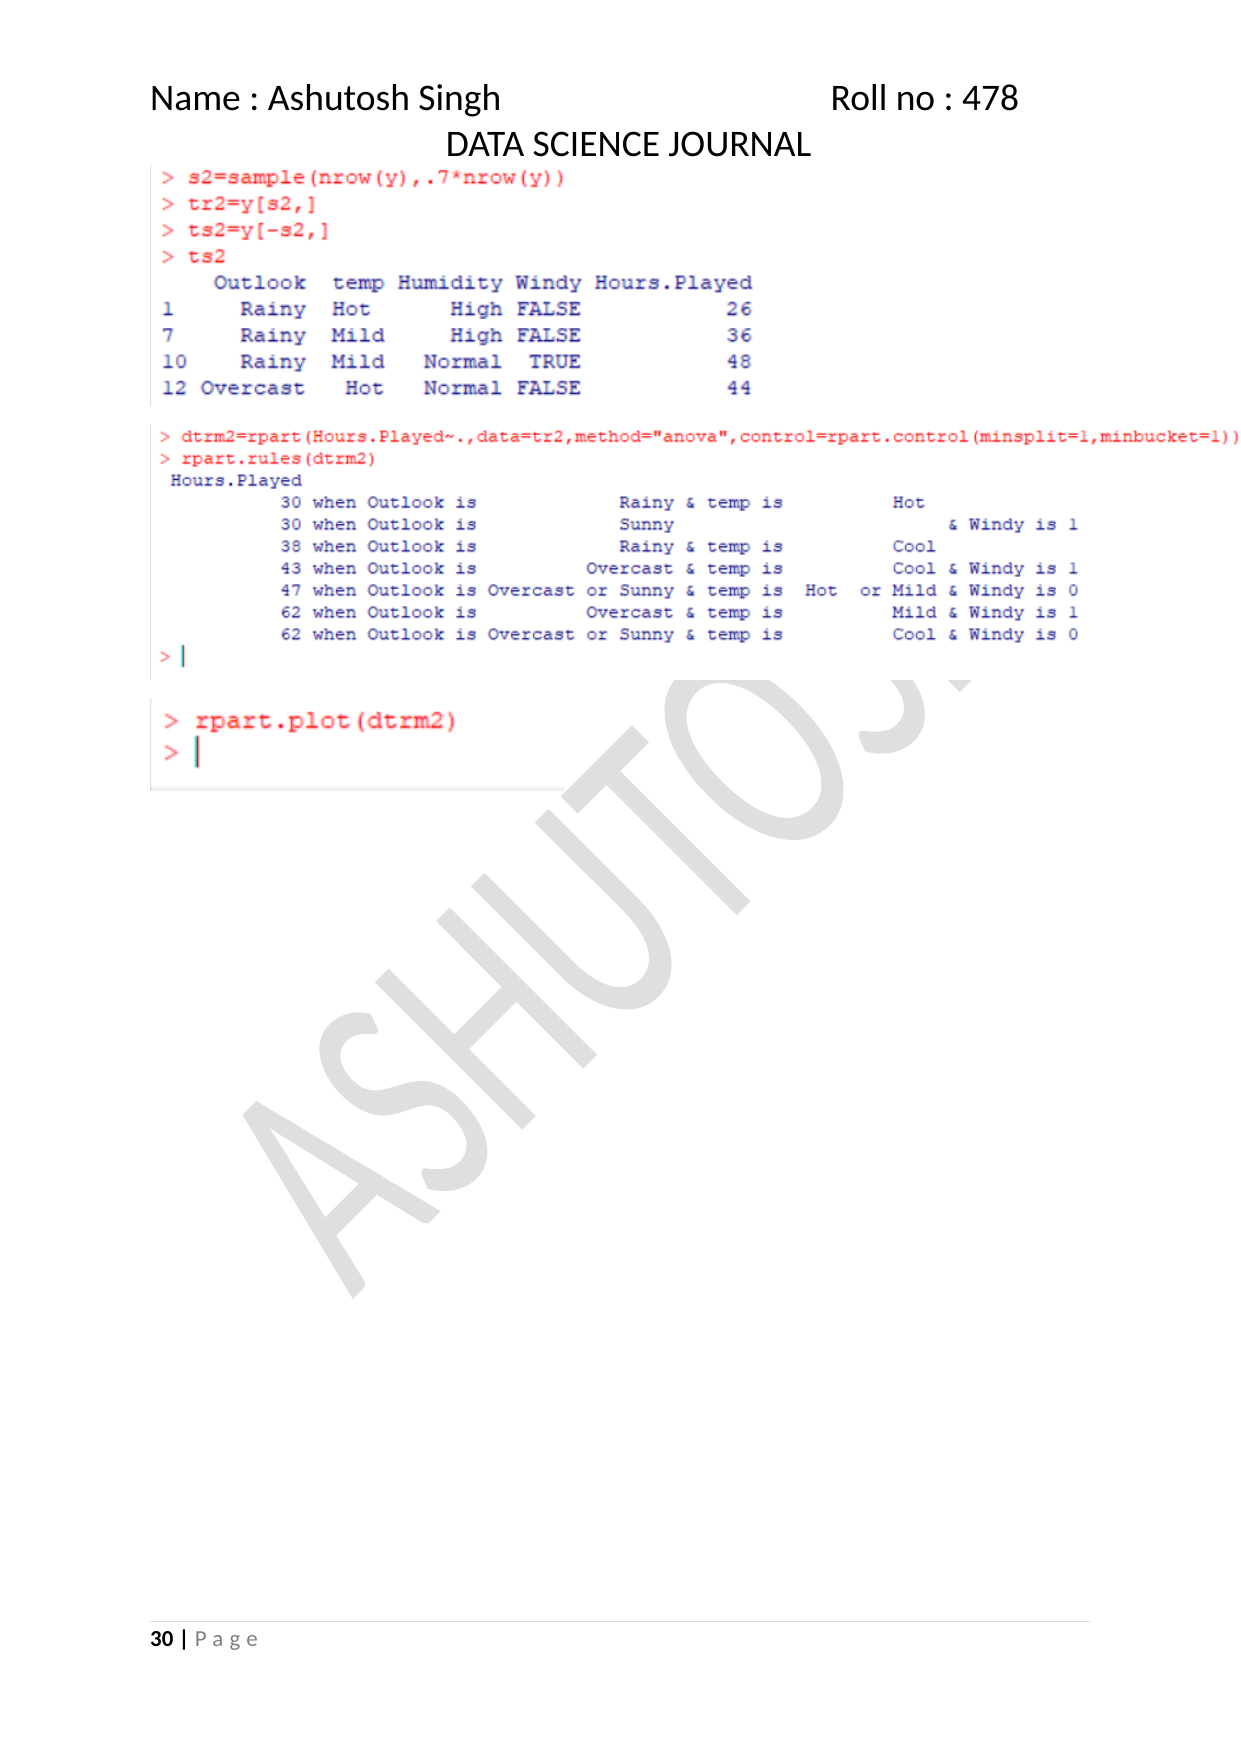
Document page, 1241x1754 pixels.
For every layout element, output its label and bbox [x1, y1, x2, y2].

picture [150, 698, 564, 791]
picture [150, 424, 1241, 680]
picture [150, 165, 838, 406]
